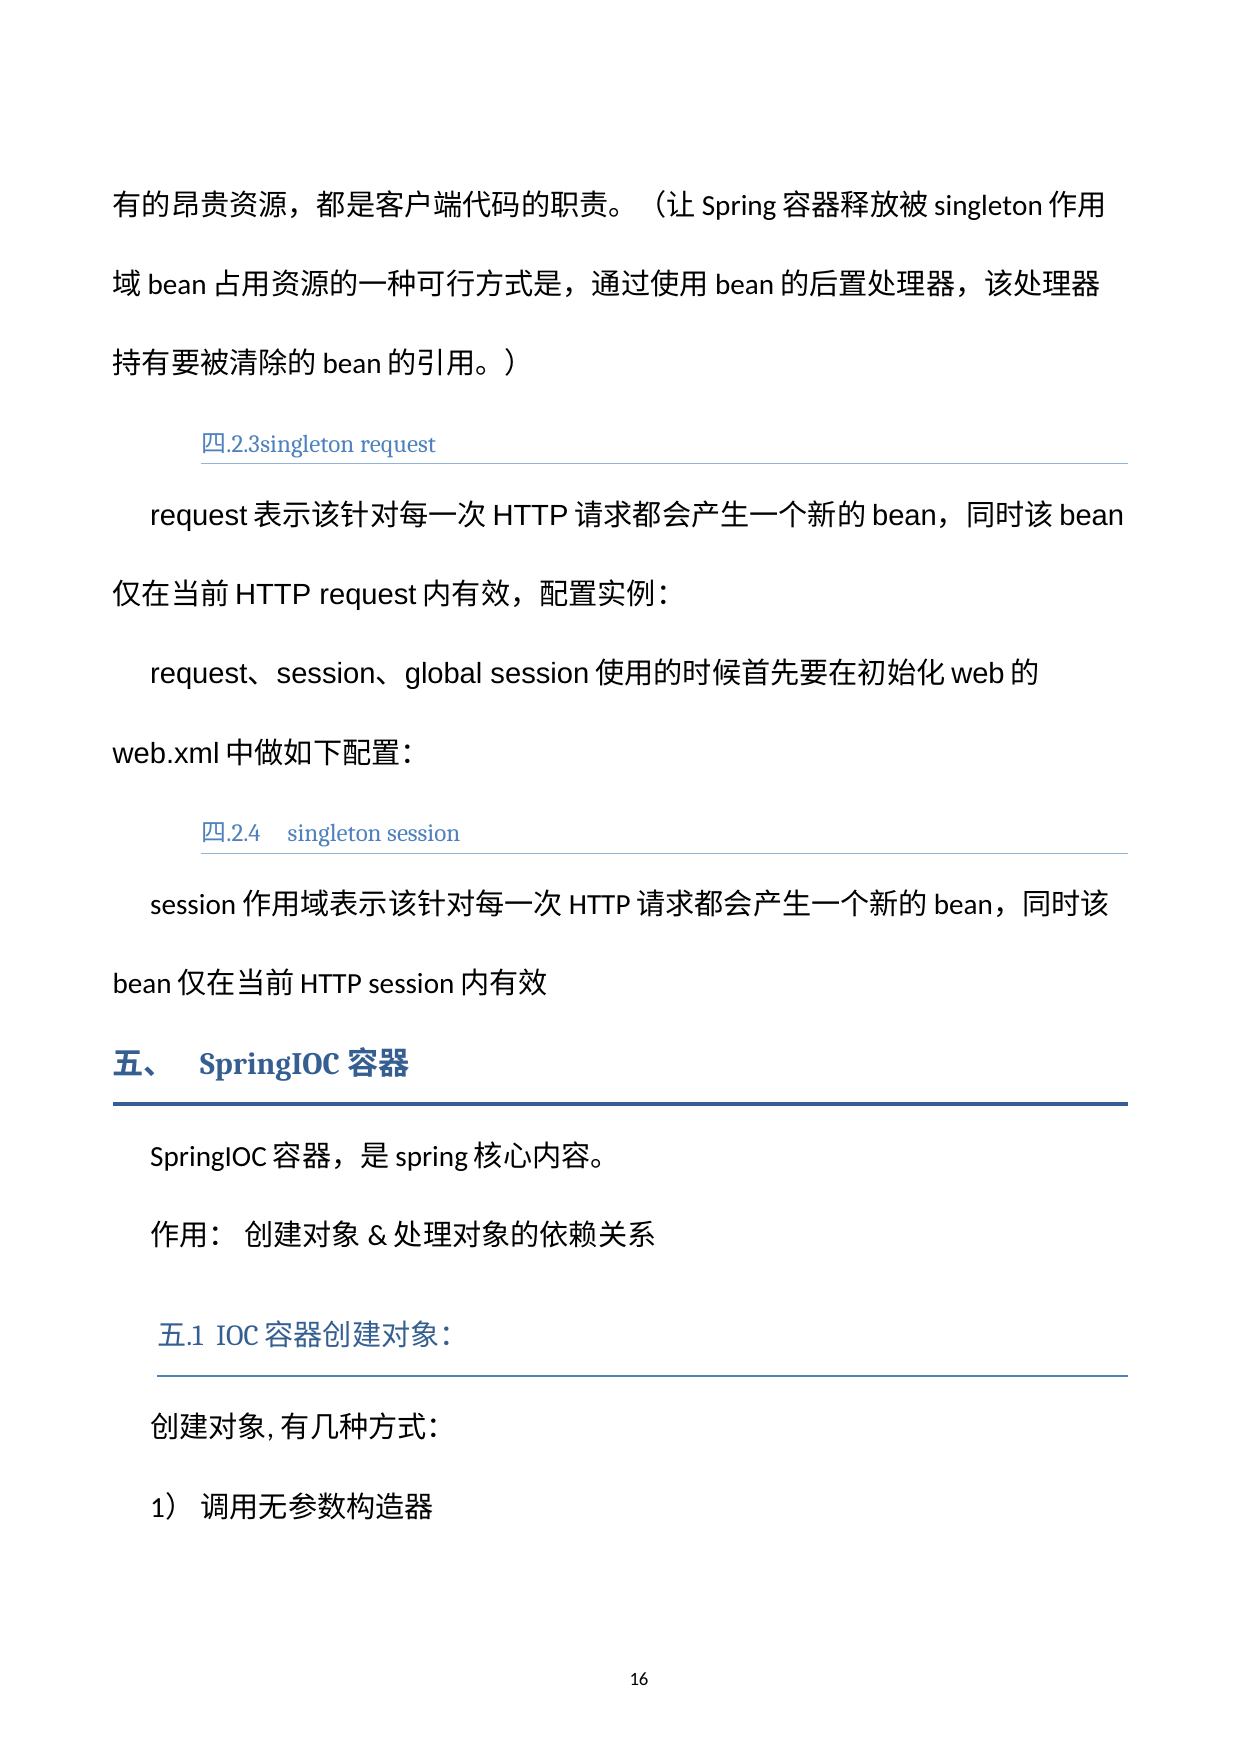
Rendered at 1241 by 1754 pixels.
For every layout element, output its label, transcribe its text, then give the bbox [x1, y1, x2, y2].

text request表示该针对每一次HTTP请求都会产生一个新的bean，同时该bean仅在当前HTTP request内有效，配置实例： [112, 473, 1128, 631]
text SpringIOC容器，是spring核心内容。 [112, 1114, 1128, 1193]
subtitle IOC容器创建对象： [157, 1293, 1128, 1375]
subtitle singleton request [201, 422, 1128, 463]
subtitle singleton session [201, 811, 1128, 853]
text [112, 163, 1128, 401]
subtitle SpringIOC 容器 [112, 1021, 1128, 1106]
text 1） 调用无参数构造器 [112, 1465, 1128, 1544]
text 创建对象, 有几种方式： [112, 1385, 1128, 1465]
text request、session、global session使用的时候首先要在初始化web的web.xml中做如下配置： [112, 631, 1128, 790]
text 作用： 创建对象 & 处理对象的依赖关系 [112, 1193, 1128, 1273]
text session作用域表示该针对每一次HTTP请求都会产生一个新的bean，同时该bean仅在当前HTTP session内有效 [112, 862, 1128, 1021]
